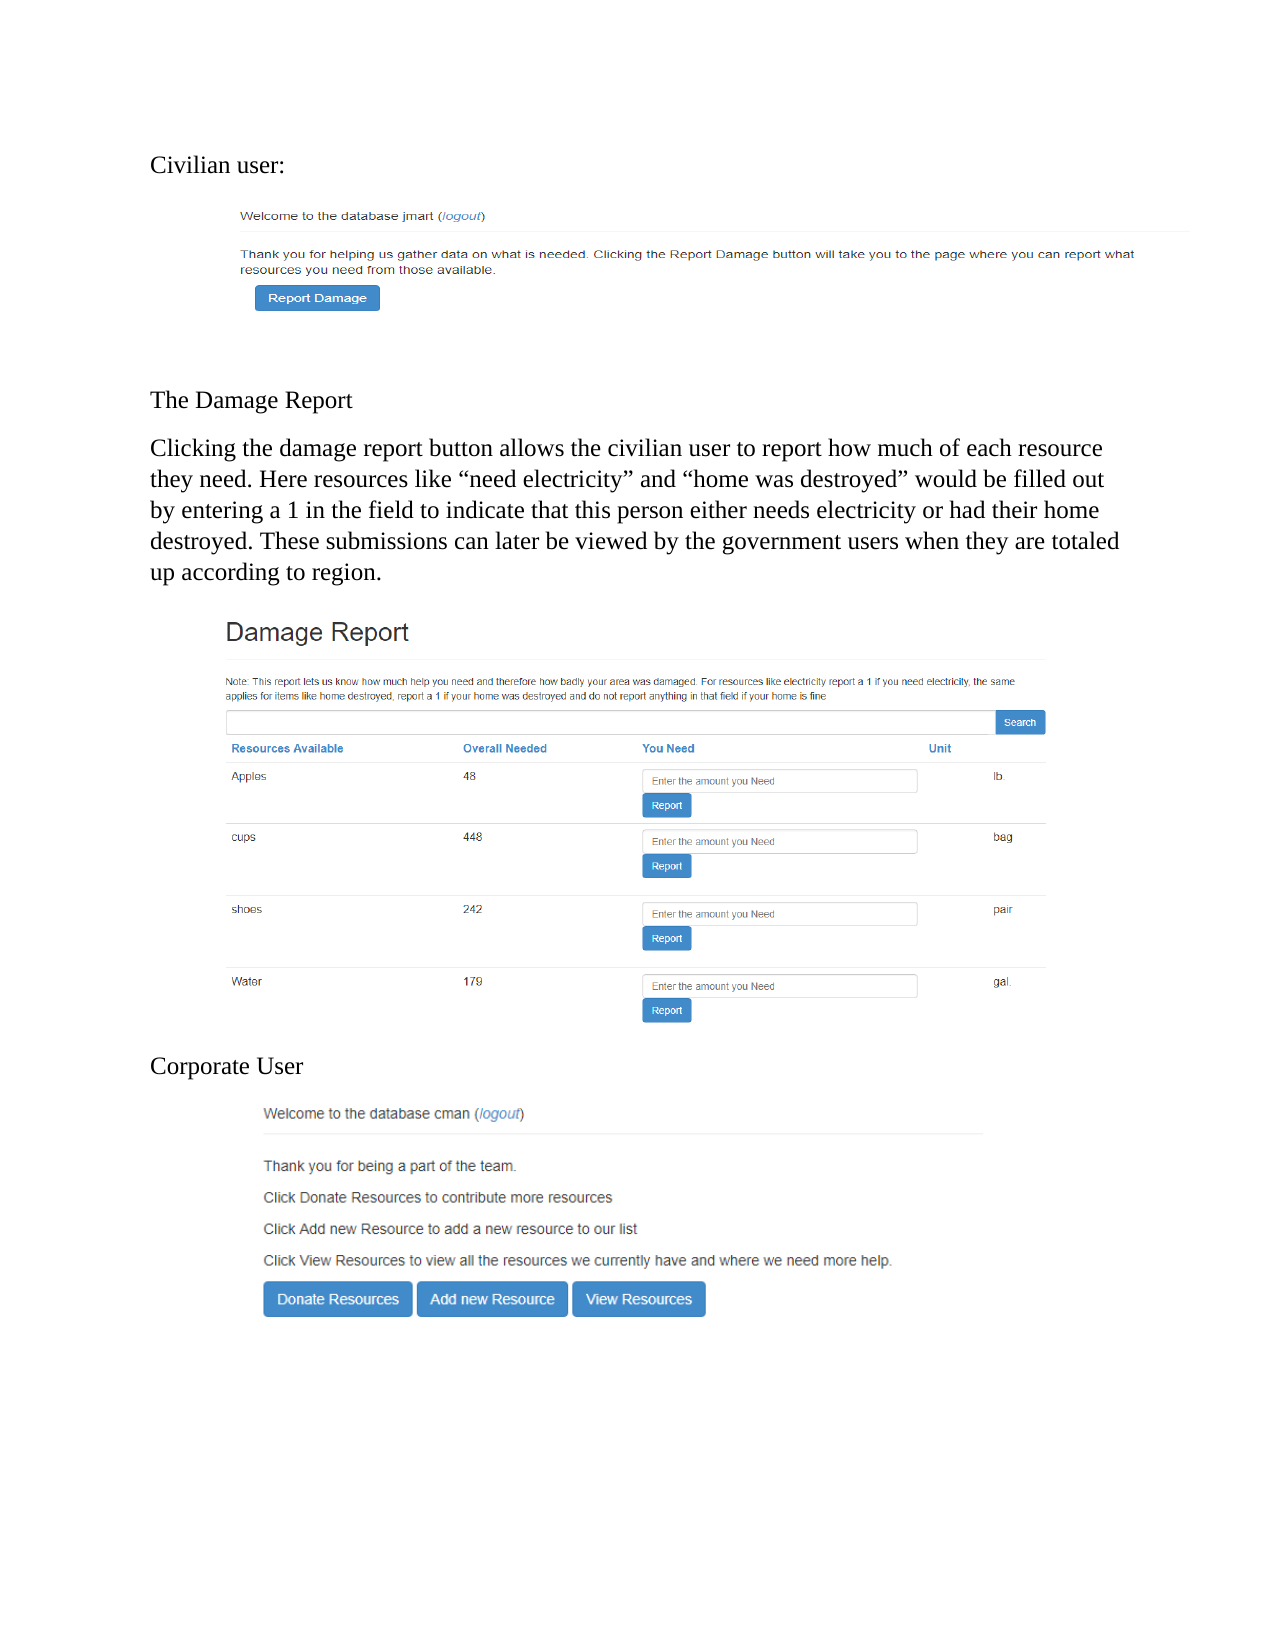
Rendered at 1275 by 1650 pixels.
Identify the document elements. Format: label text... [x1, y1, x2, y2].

text The Damage Report [150, 385, 1125, 414]
picture [150, 197, 1203, 367]
text Corporate User [150, 1051, 1125, 1080]
picture [150, 605, 1072, 1033]
picture [150, 1098, 984, 1347]
text Clicking the damage report button allows the civilian user to report how much of each resource they need. Here resources like “need electricity” and “home was destroyed” would be filled out by entering a 1 in the field to indicate that this person either needs electricity or had their home destroyed. These submissions can later be viewed by the government users when they are totaled up according to region. [150, 433, 1125, 586]
text Civilian user: [150, 150, 1125, 179]
